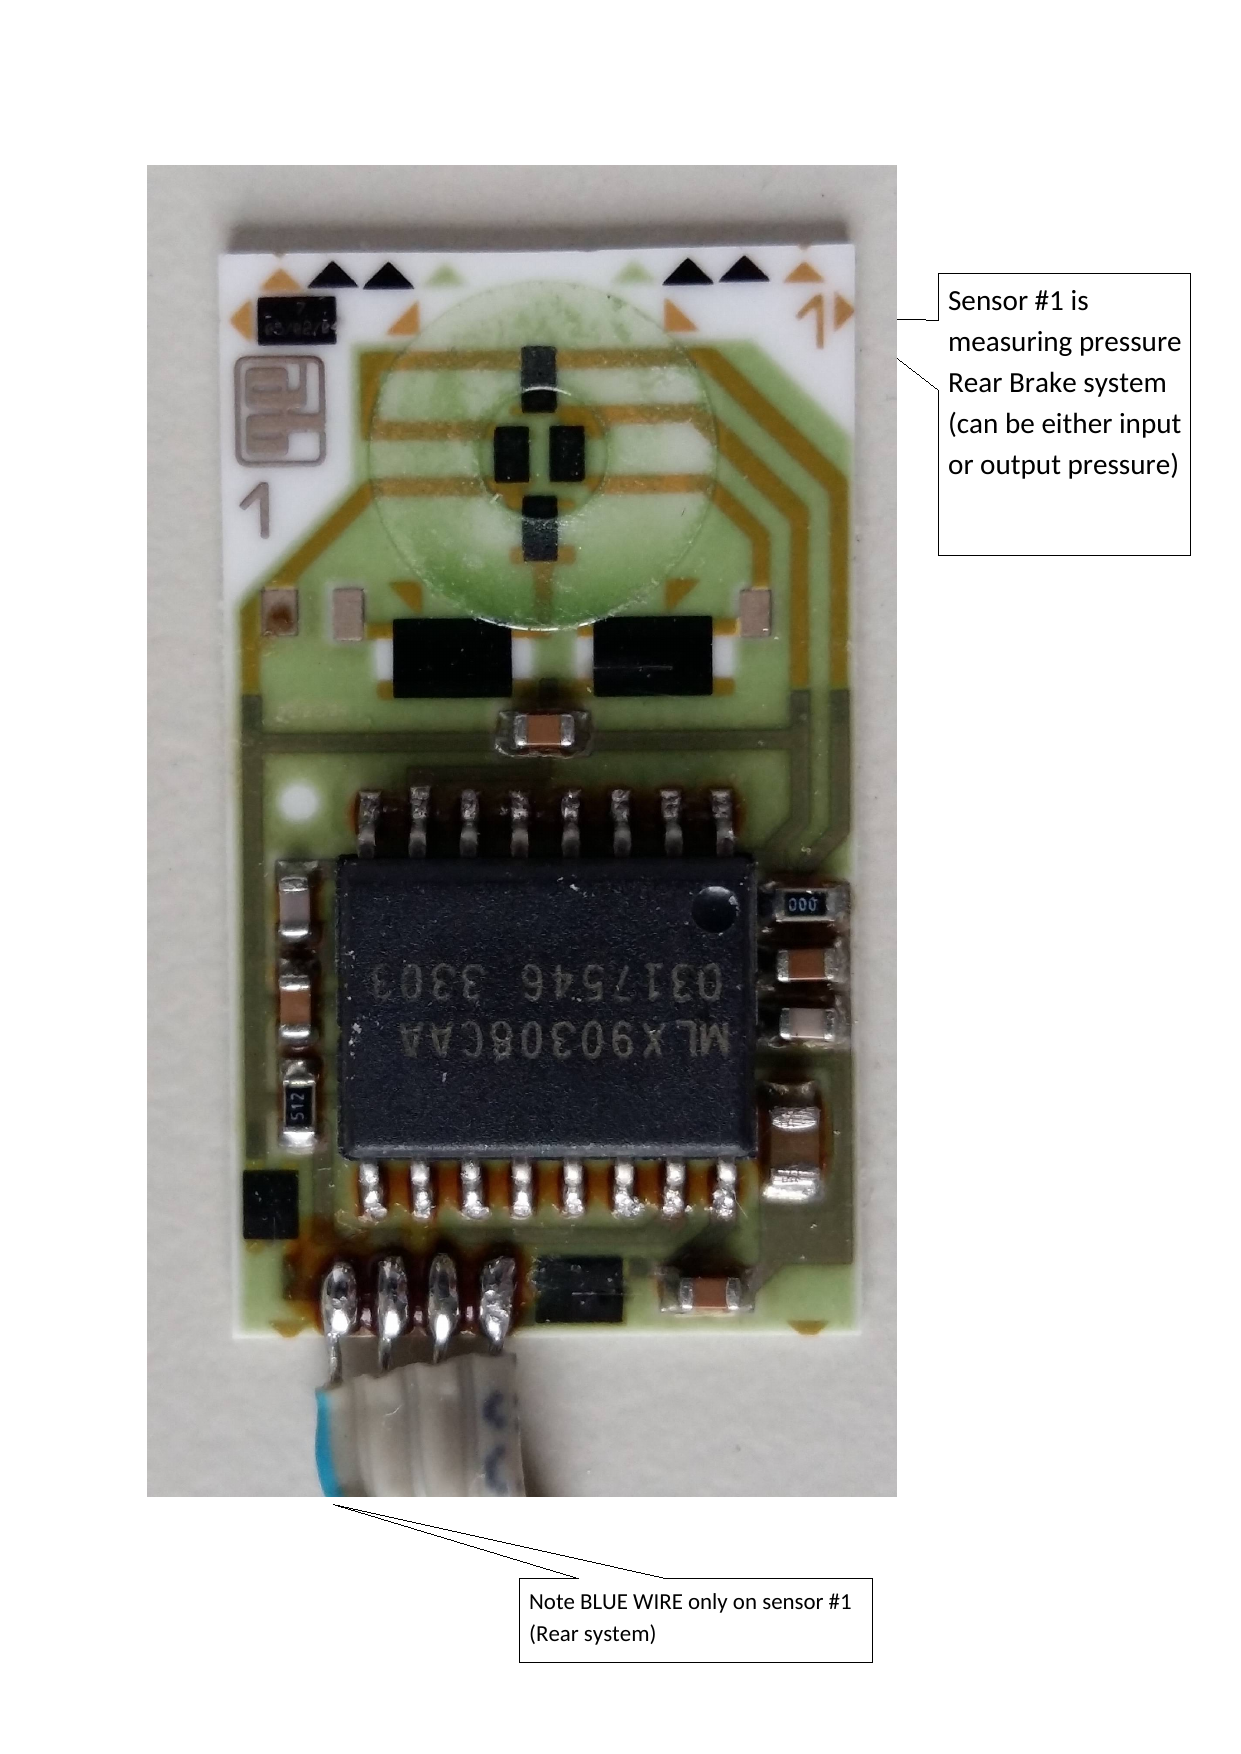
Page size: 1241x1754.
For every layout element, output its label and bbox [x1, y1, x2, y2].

picture [147, 165, 897, 1497]
